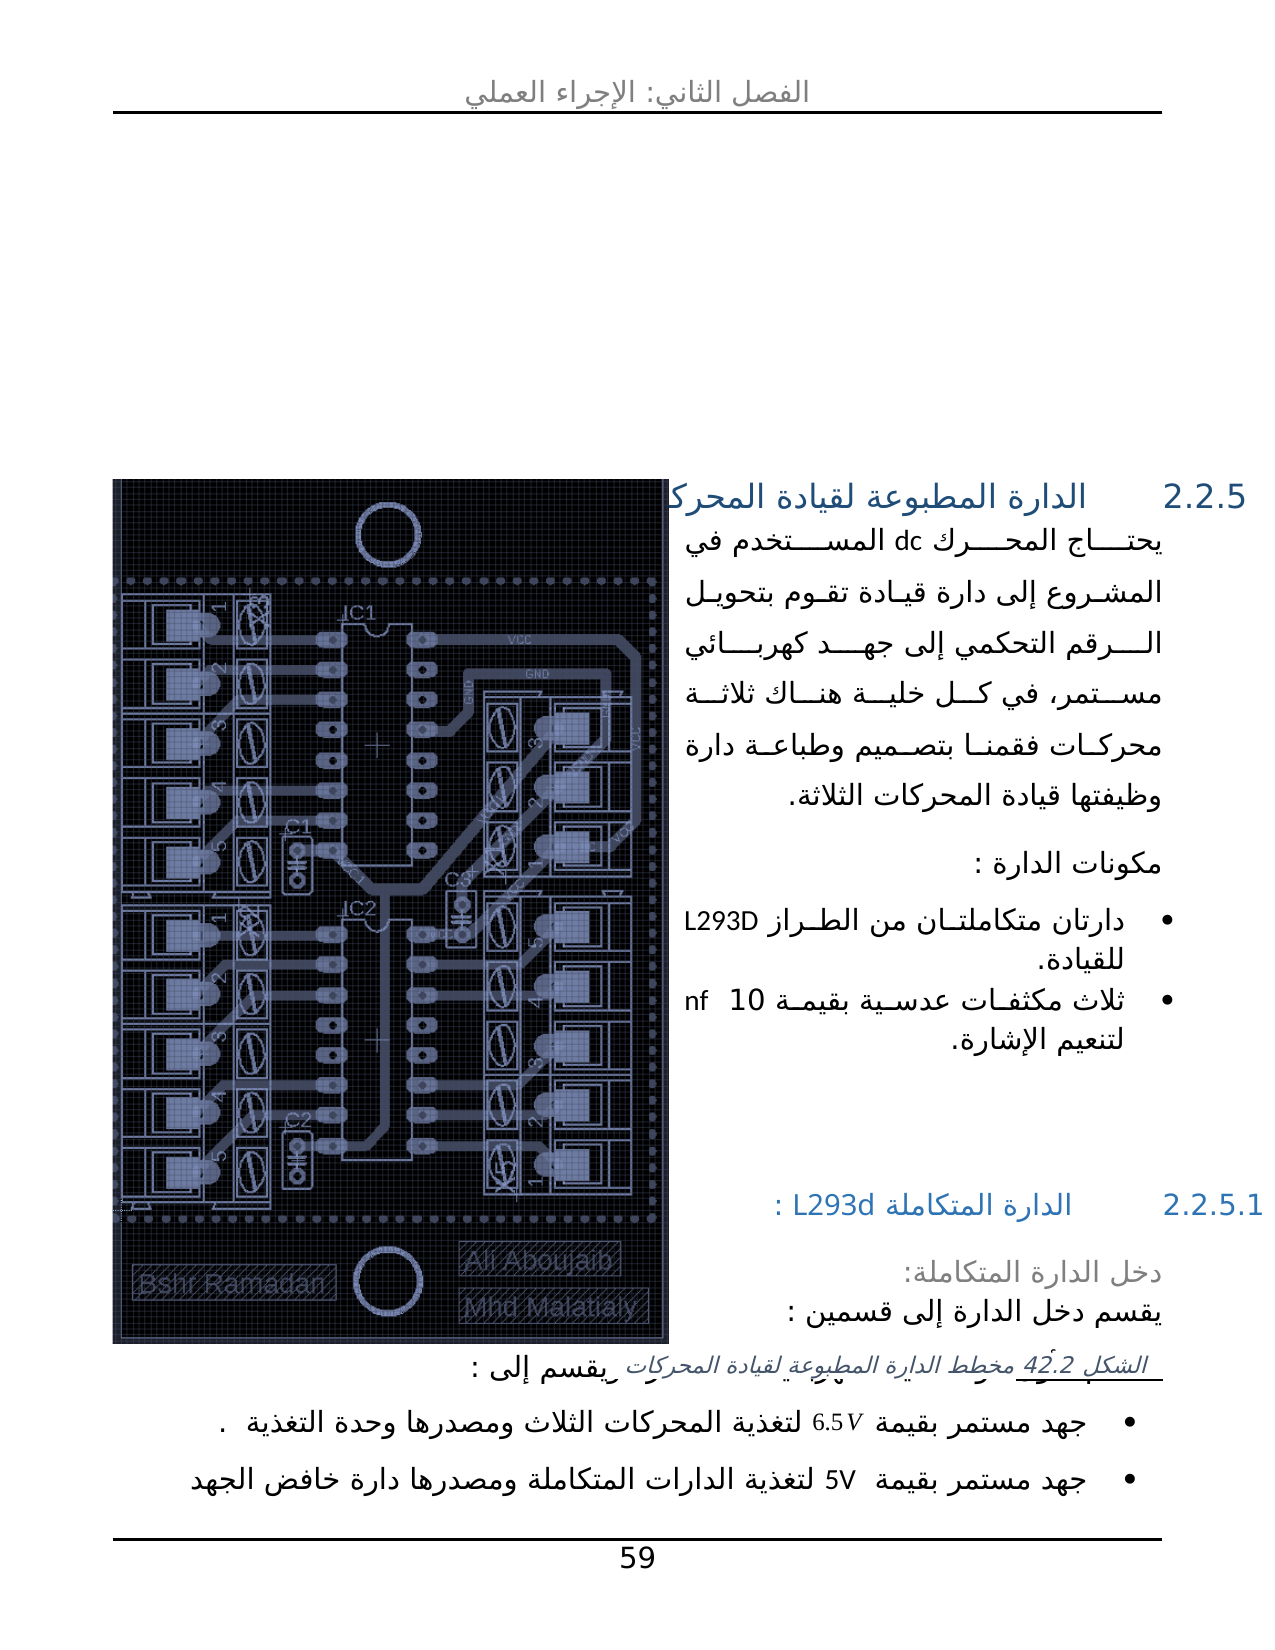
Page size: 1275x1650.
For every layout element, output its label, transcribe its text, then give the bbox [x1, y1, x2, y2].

text مكونات الدارة : [684, 846, 1162, 880]
text يحتاج المحرك dc المستخدم في المشروع إلى دارة قيادة تقوم بتحويل الرقم التحكمي إلى جهد كهربائي مستمر، في كل خلية هناك ثلاثة محركات فقمنا بتصميم وطباعة دارة وظيفتها قيادة المحركات الثلاثة. [684, 522, 1162, 813]
subtitle الدارة المطبوعة لقيادة المحركات: [112, 478, 1162, 517]
list ثلاث مكثفات عدسية بقيمة 10 nf لتنعيم الإشارة. [684, 982, 1162, 1056]
subtitle الدارة المتكاملة L293d : [669, 1185, 1162, 1224]
list دارتان متكاملتان من الطراز L293D للقيادة. [684, 902, 1162, 977]
list جهد مستمر بقيمة 5V لتغذية الدارات المتكاملة ومصدرها دارة خافض الجهد [112, 1461, 1125, 1497]
subtitle دخل الدارة المتكاملة: [669, 1255, 1162, 1289]
list جهد مستمر بقيمة لتغذية المحركات الثلاث ومصدرها وحدة التغذية . [112, 1406, 1125, 1439]
text يقسم دخل الدارة إلى قسمين : [669, 1294, 1162, 1328]
text القسم الأول هو التغذية الكهربائية المستمرة ويقسم إلى : [112, 1350, 1051, 1384]
